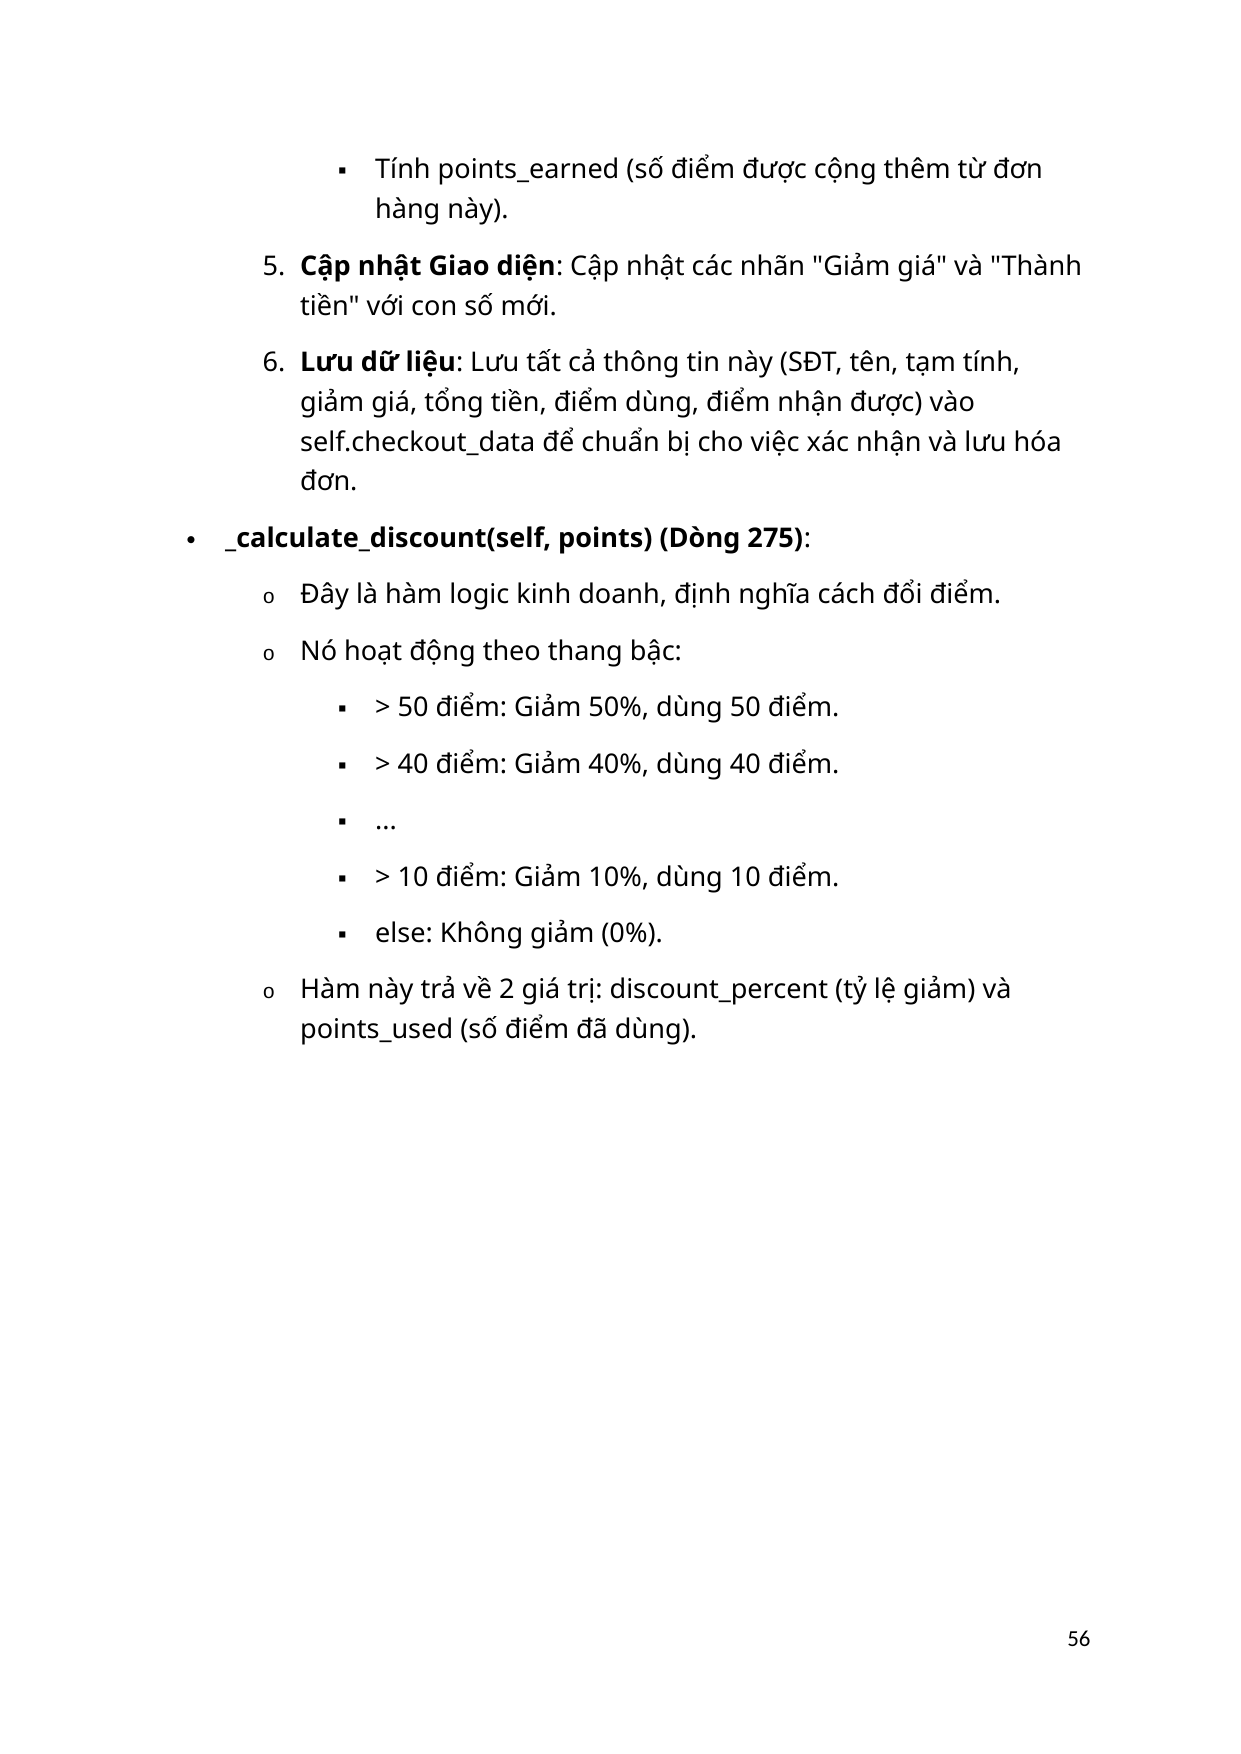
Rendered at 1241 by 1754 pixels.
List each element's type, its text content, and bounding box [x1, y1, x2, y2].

list Nó hoạt động theo thang bậc: [262, 631, 1090, 668]
list Đây là hàm logic kinh doanh, định nghĩa cách đổi điểm. [262, 575, 1090, 612]
list Tính points_earned (số điểm được cộng thêm từ đơn hàng này). [337, 150, 1090, 227]
list > 50 điểm: Giảm 50%, dùng 50 điểm. [337, 688, 1090, 724]
list Lưu dữ liệu: Lưu tất cả thông tin này (SĐT, tên, tạm tính, giảm giá, tổng tiền, điểm dùng, điểm nhận được) vào self.checkout_data để chuẩn bị cho việc xác nhận và lưu hóa đơn. [262, 342, 1090, 499]
list > 40 điểm: Giảm 40%, dùng 40 điểm. [337, 744, 1090, 781]
list _calculate_discount(self, points) (Dòng 275): [187, 518, 1090, 555]
list Hàm này trả về 2 giá trị: discount_percent (tỷ lệ giảm) và points_used (số điểm đã dùng). [262, 970, 1090, 1047]
list > 10 điểm: Giảm 10%, dùng 10 điểm. [337, 857, 1090, 894]
list Cập nhật Giao diện: Cập nhật các nhãn "Giảm giá" và "Thành tiền" với con số mới. [262, 246, 1090, 323]
list else: Không giảm (0%). [337, 913, 1090, 950]
list ... [337, 801, 1090, 837]
